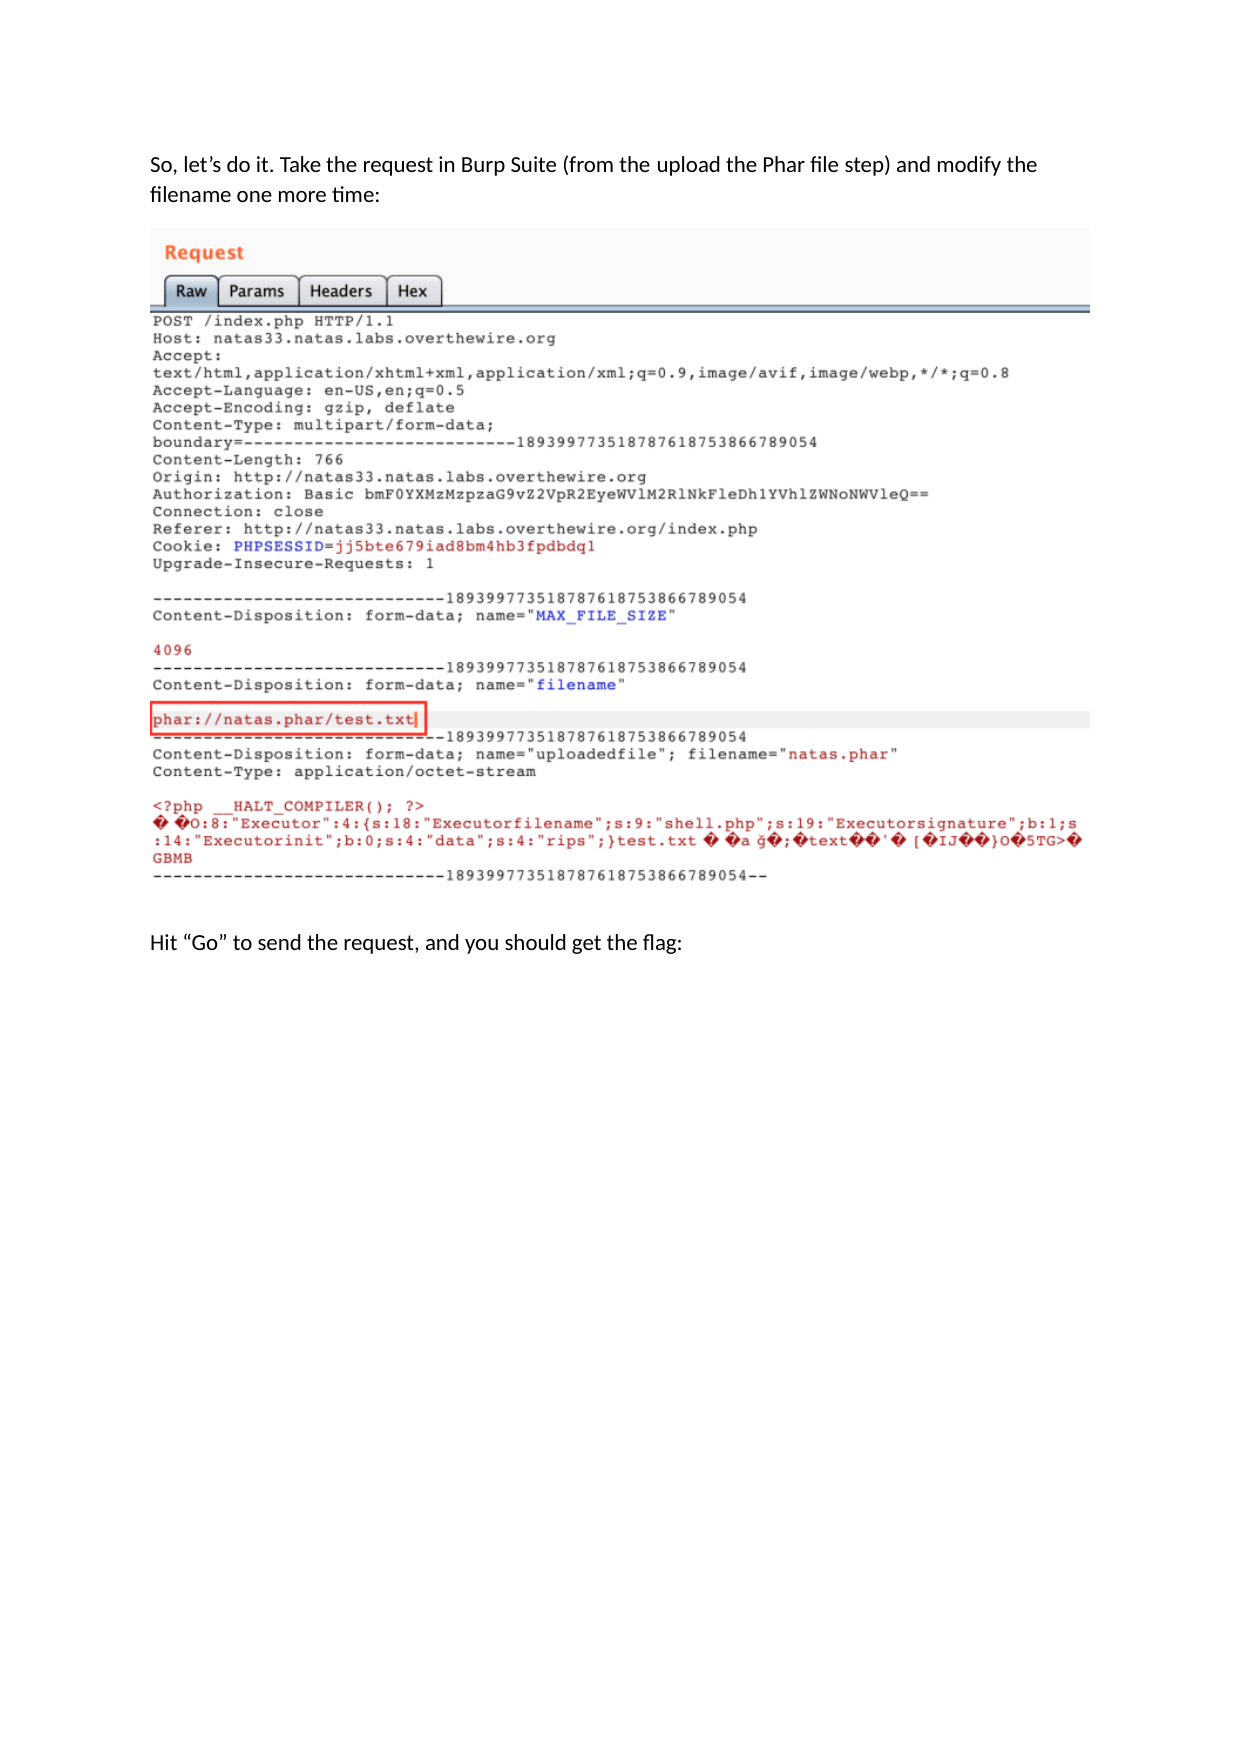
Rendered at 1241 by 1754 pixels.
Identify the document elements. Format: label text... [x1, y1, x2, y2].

text Hit “Go” to send the request, and you should get the flag: [150, 928, 1090, 956]
text So, let’s do it. Take the request in Burp Suite (from the upload the Phar file step) and modify the filename one more time: [150, 150, 1090, 208]
picture [150, 227, 1091, 909]
